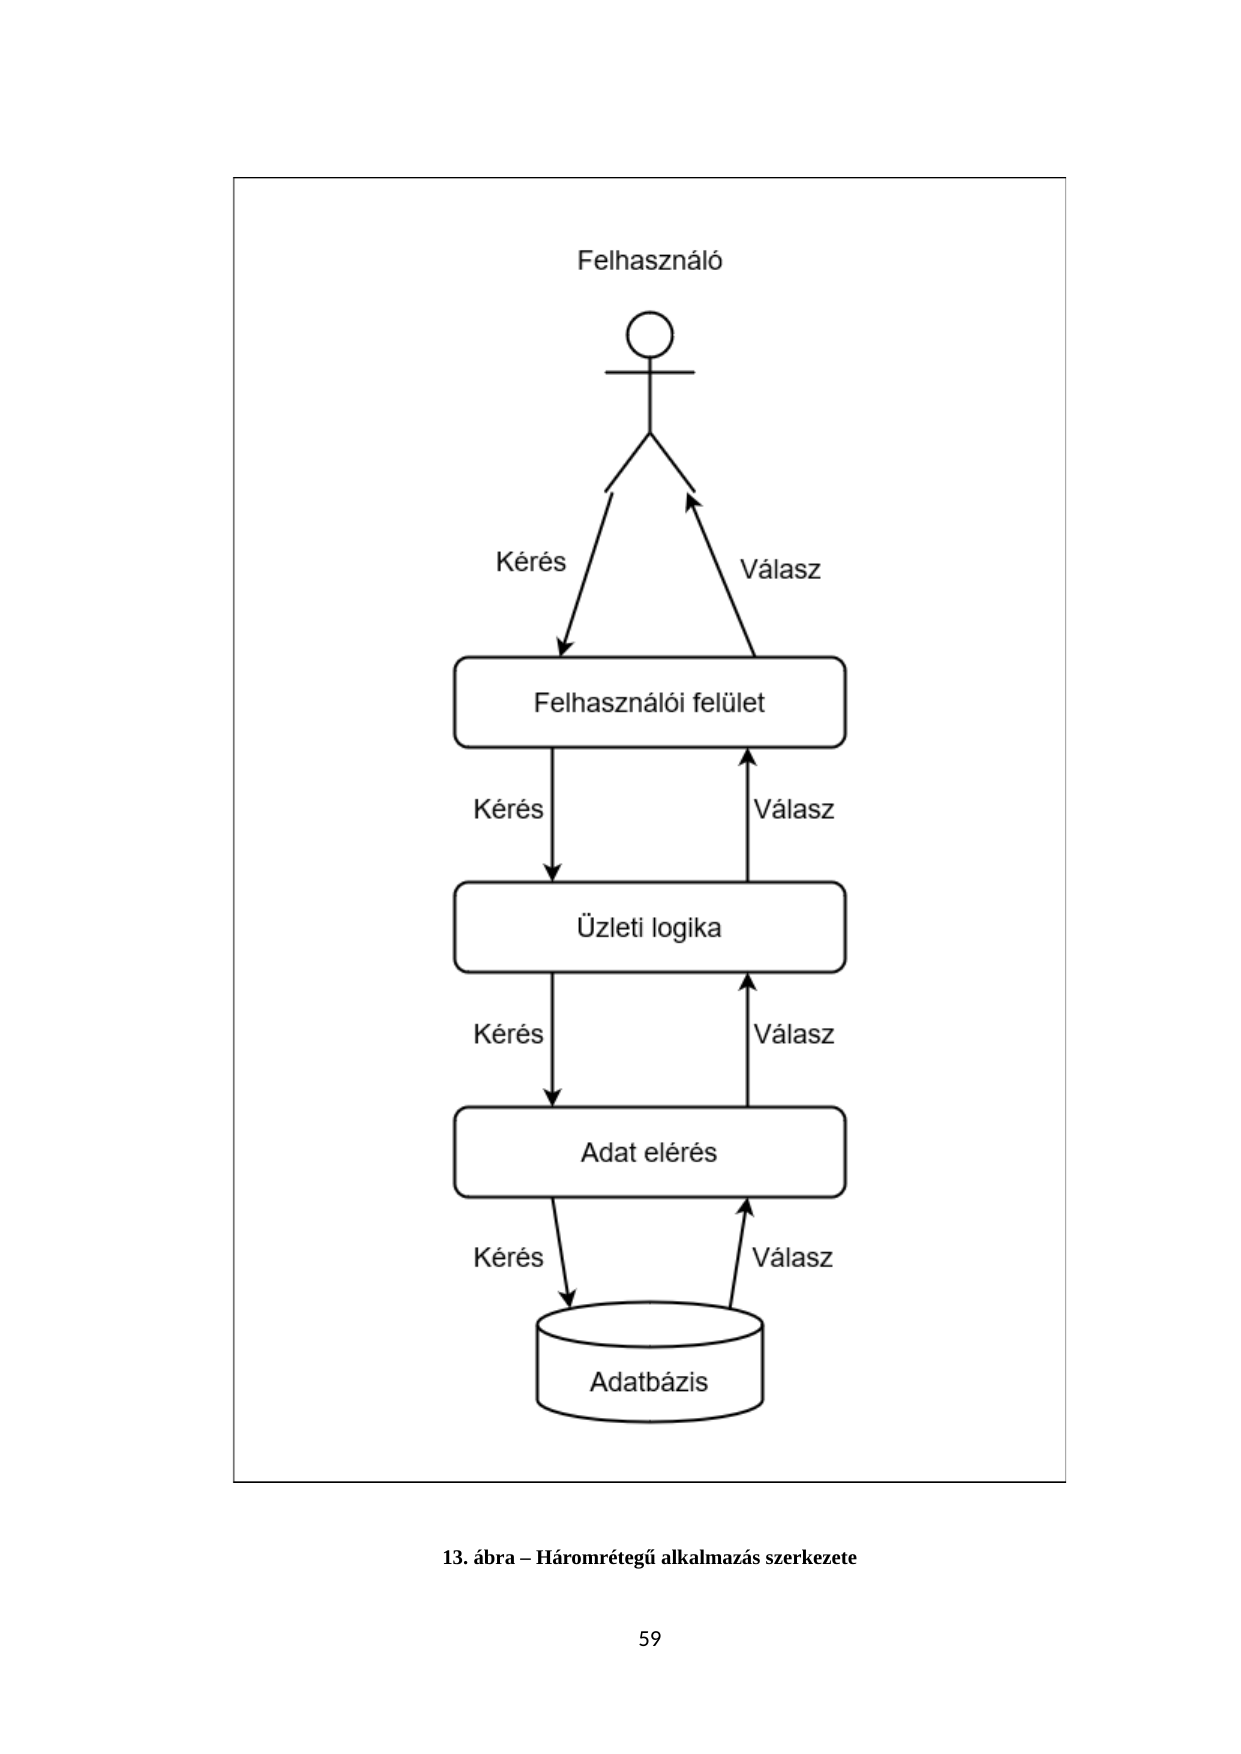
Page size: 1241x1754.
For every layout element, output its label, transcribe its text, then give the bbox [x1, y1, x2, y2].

picture [232, 177, 1067, 1483]
